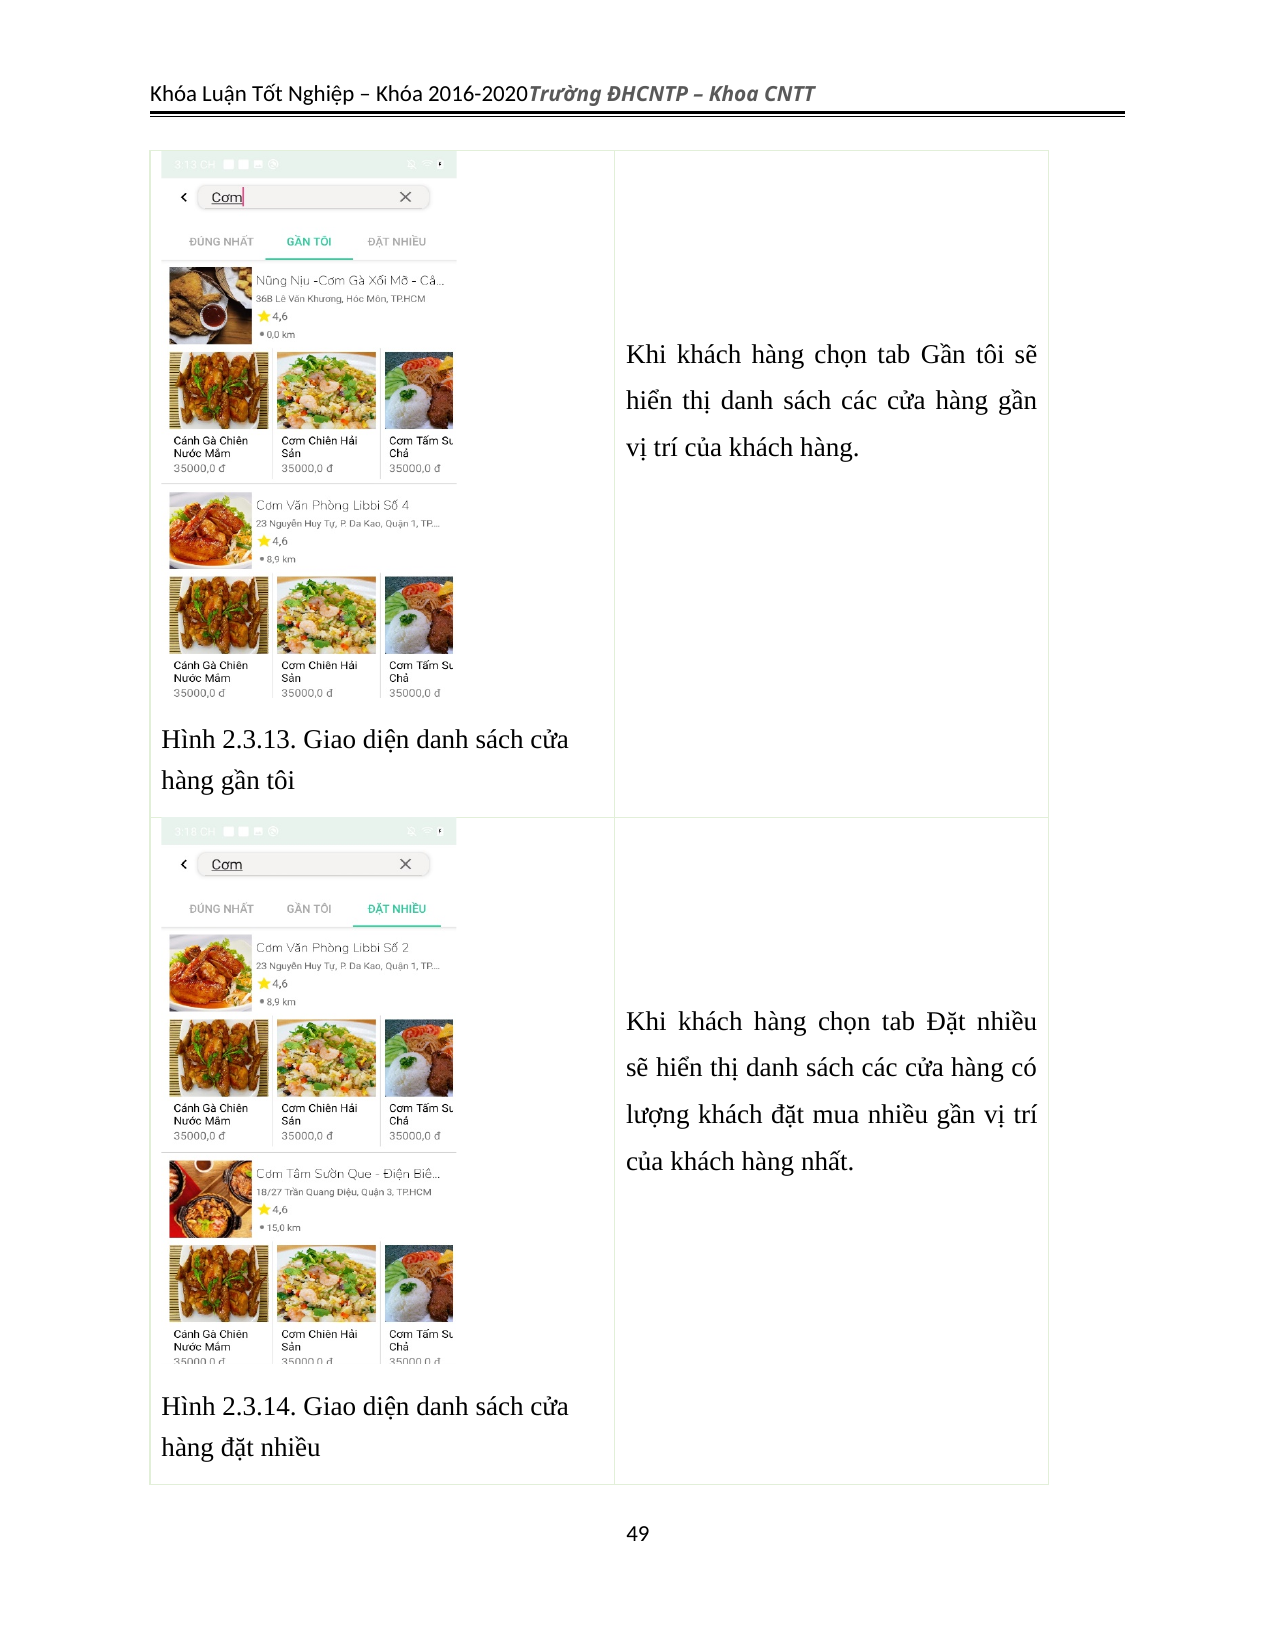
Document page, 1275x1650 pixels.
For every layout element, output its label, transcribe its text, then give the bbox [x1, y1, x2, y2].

table_cell Khi khách hàng chọn tab Đặt nhiều sẽ hiển thị danh sách các cửa hàng có lượng khách đặt mua nhiều gần vị trí của khách hàng nhất. [615, 818, 1048, 1484]
table_header Hình 2.3.13. Giao diện danh sách cửa hàng gần tôi [151, 151, 614, 817]
picture [161, 151, 457, 698]
table_header Khi khách hàng chọn tab Gần tôi sẽ hiển thị danh sách các cửa hàng gần vị trí của khách hàng. [615, 151, 1048, 817]
table_cell Hình 2.3.14. Giao diện danh sách cửa hàng đặt nhiều [151, 818, 614, 1484]
picture [161, 817, 457, 1364]
